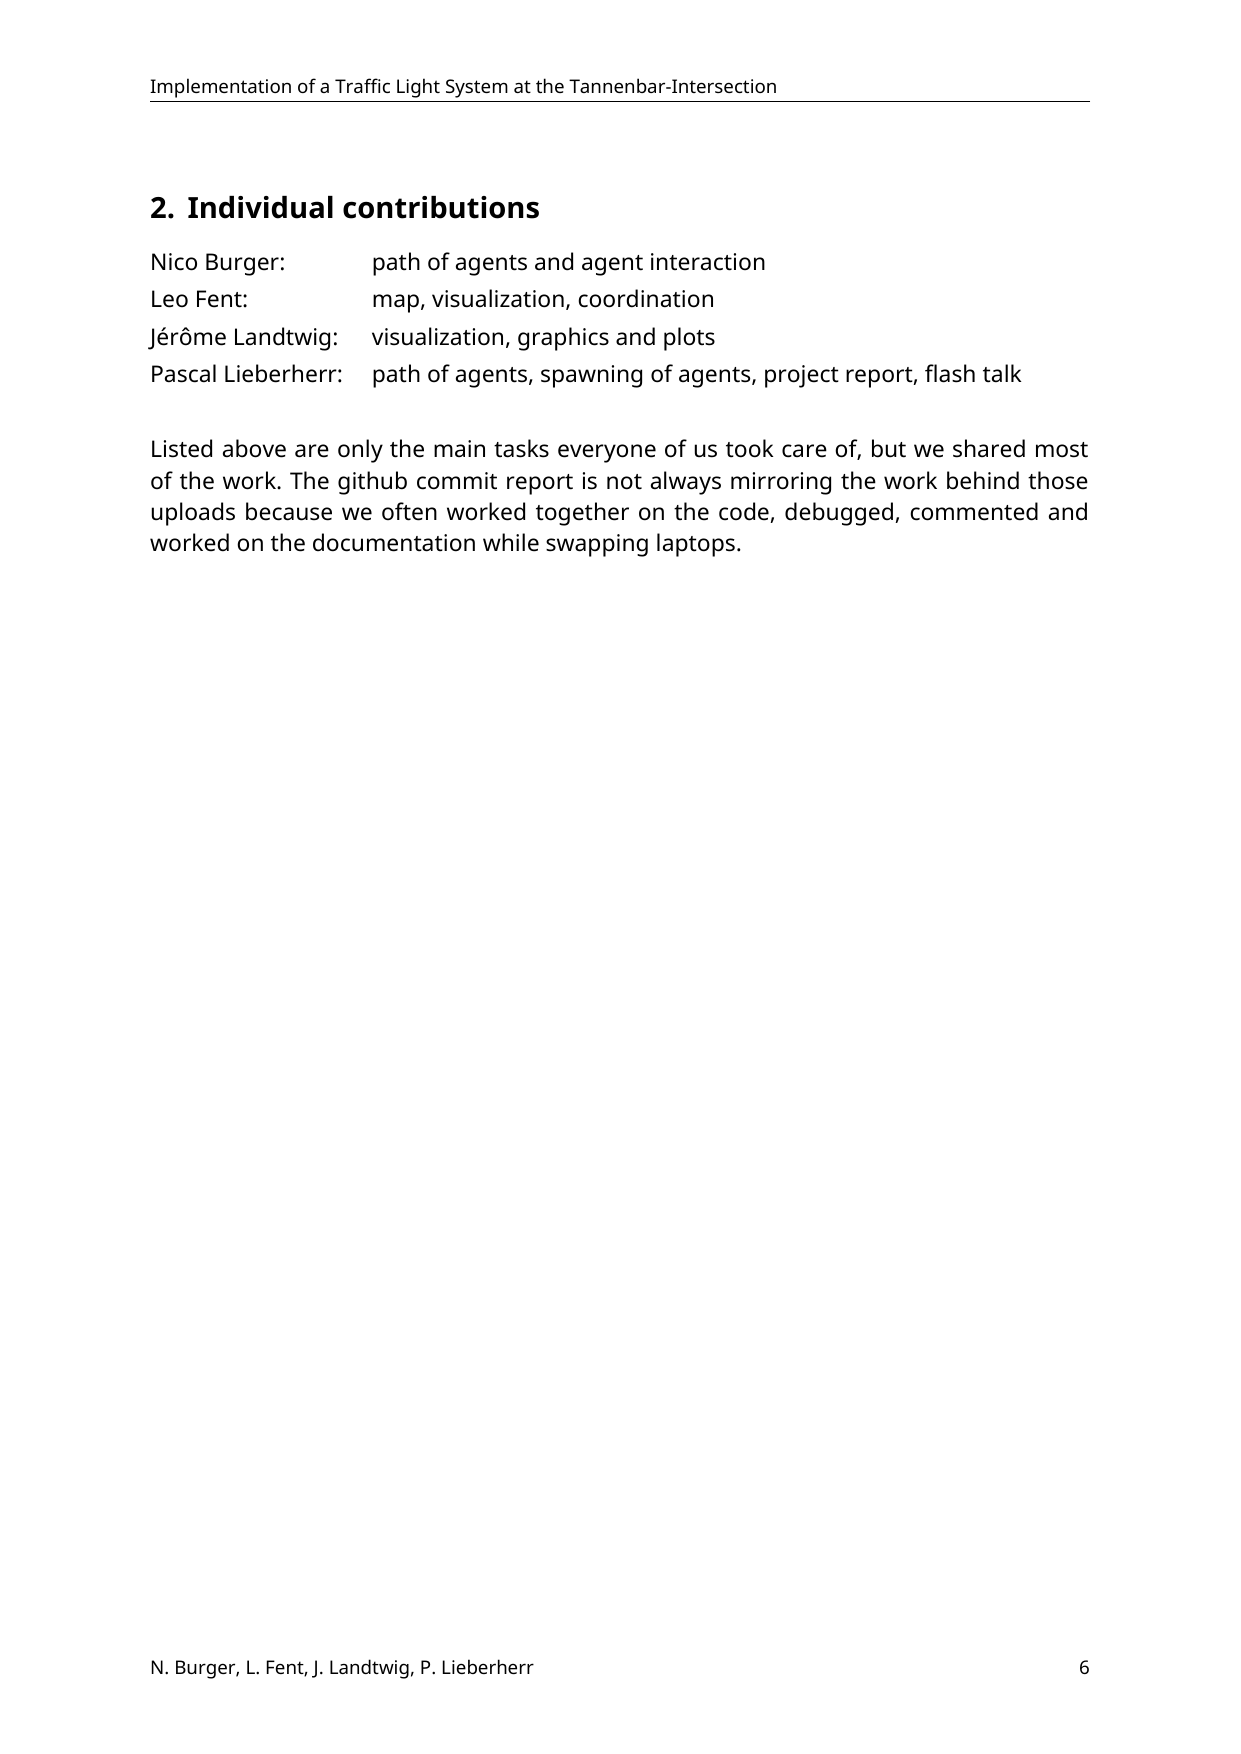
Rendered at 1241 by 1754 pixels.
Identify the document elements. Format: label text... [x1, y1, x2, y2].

text Nico Burger: path of agents and agent interaction [150, 246, 1090, 277]
text Pascal Lieberherr: path of agents, spawning of agents, project report, flash talk [150, 358, 1090, 390]
subtitle Individual contributions [150, 187, 1090, 227]
text Jérôme Landtwig: visualization, graphics and plots [150, 321, 1090, 352]
text Leo Fent: map, visualization, coordination [150, 283, 1090, 315]
text Listed above are only the main tasks everyone of us took care of, but we shared most of the work. The github commit report is not always mirroring the work behind those uploads because we often worked together on the code, debugged, commented and worked on the documentation while swapping laptops. [150, 433, 1090, 558]
